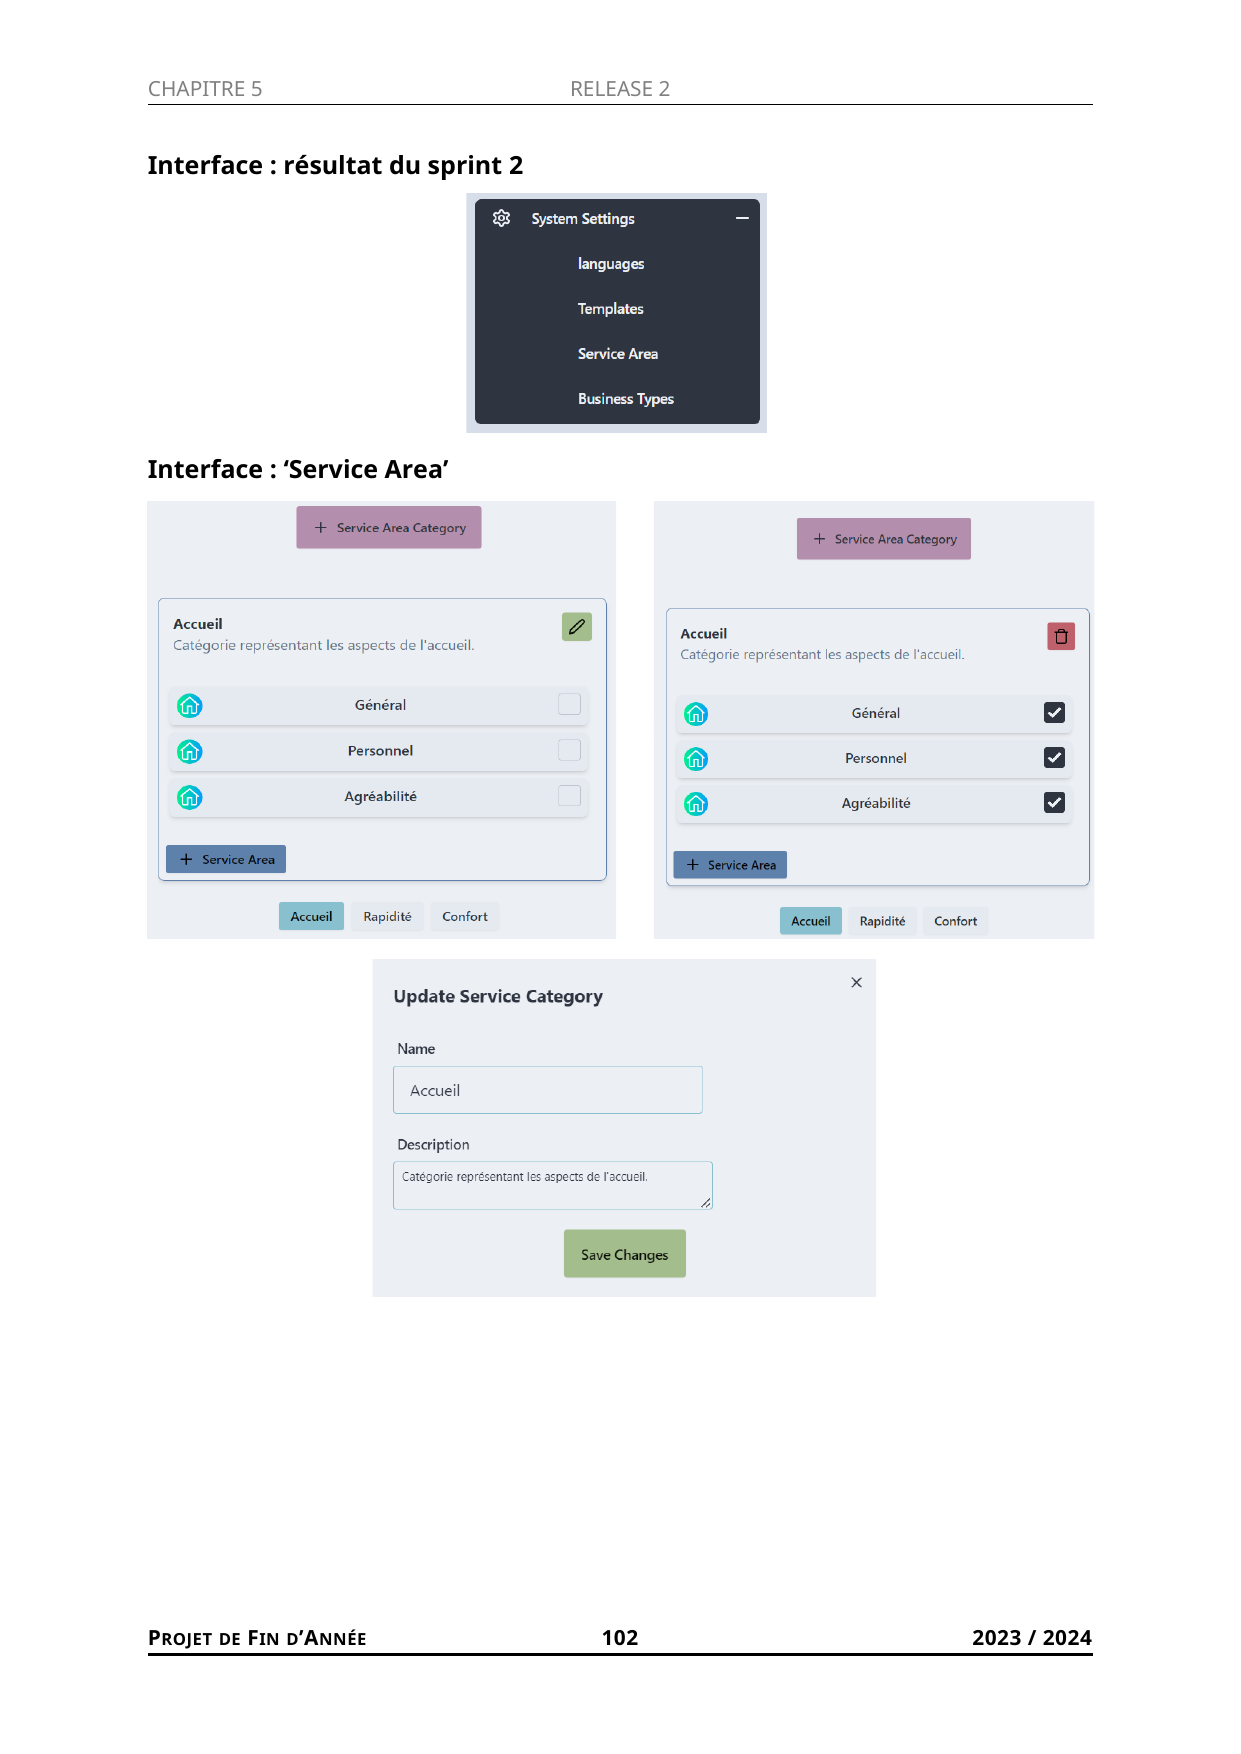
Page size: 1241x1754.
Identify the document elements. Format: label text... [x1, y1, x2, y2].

text Interface : résultat du sprint 2 [148, 148, 1093, 182]
picture [147, 501, 617, 939]
picture [466, 193, 767, 433]
text Interface : ‘Service Area’ [148, 452, 1093, 486]
picture [653, 501, 1095, 939]
picture [372, 959, 877, 1297]
